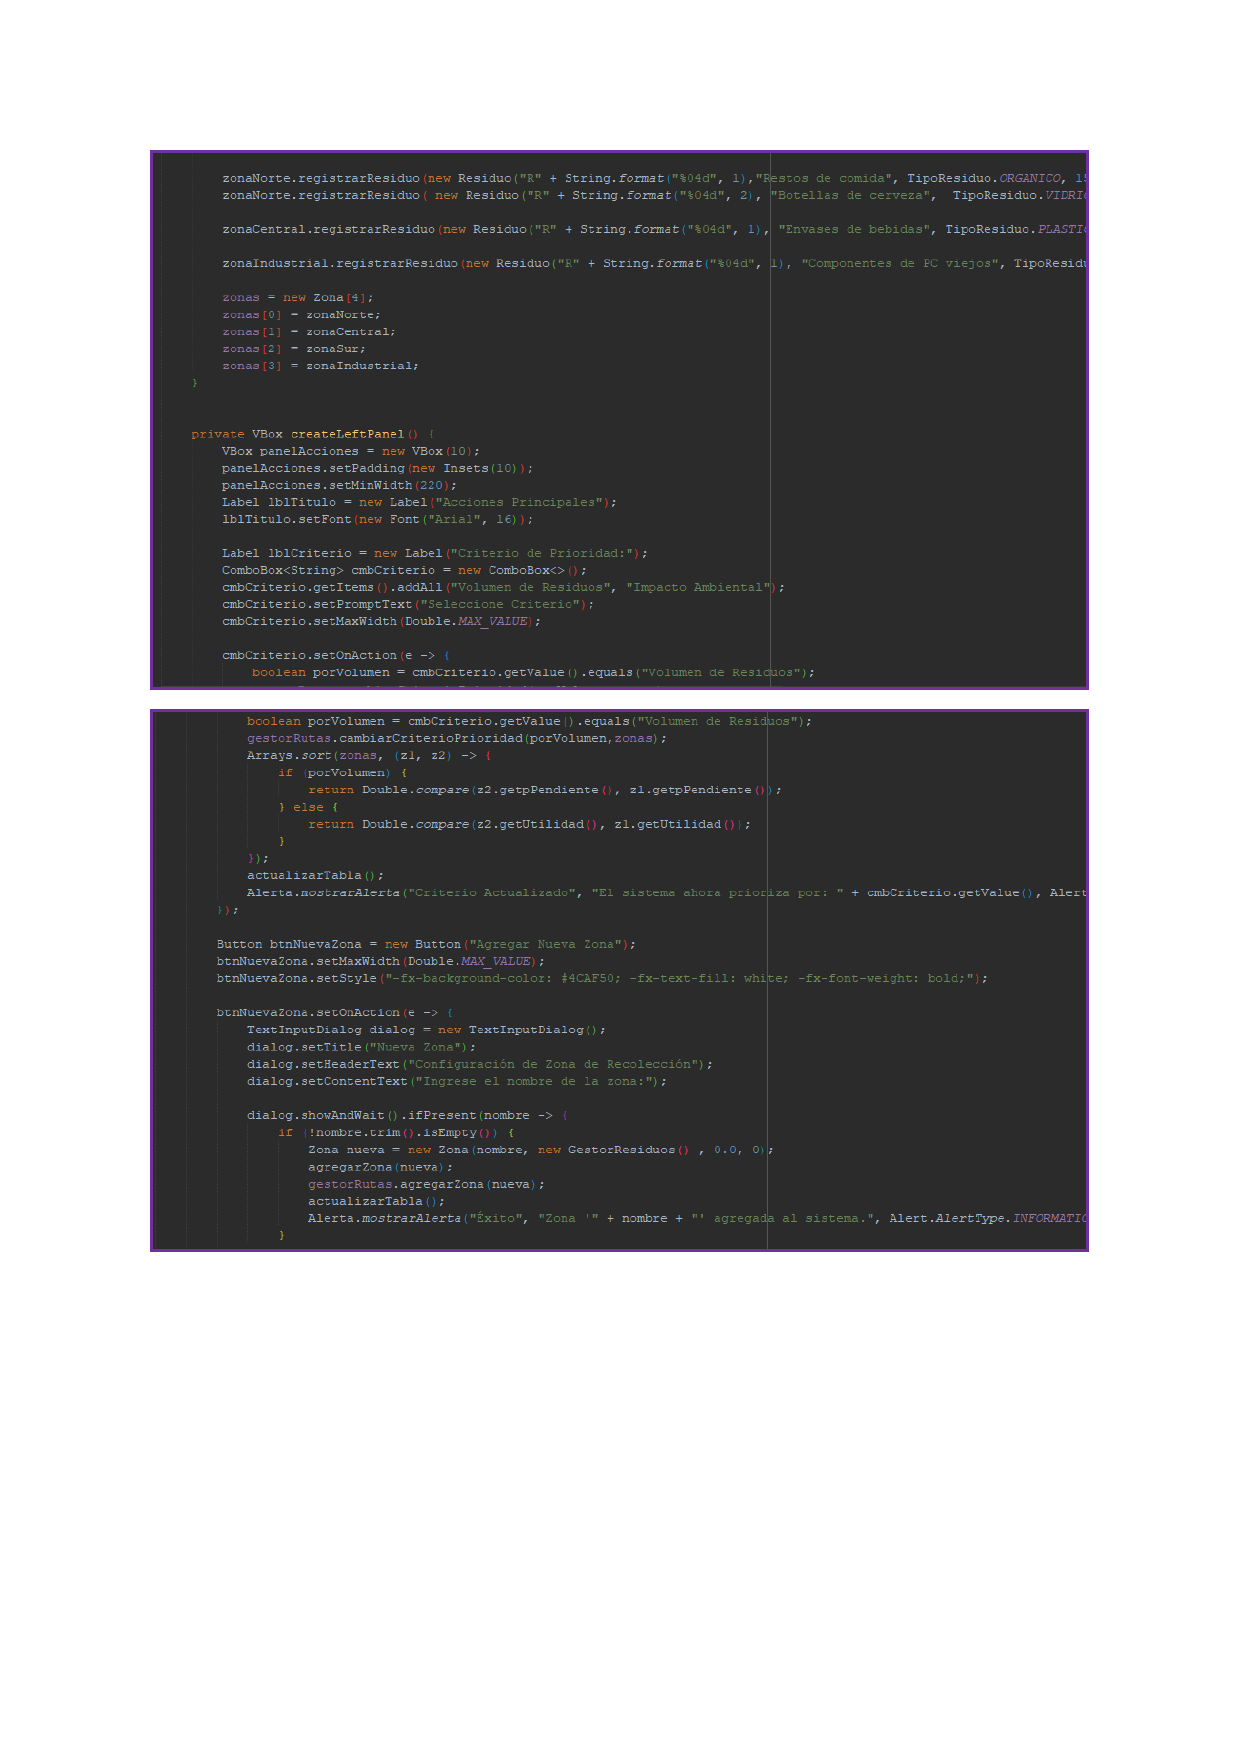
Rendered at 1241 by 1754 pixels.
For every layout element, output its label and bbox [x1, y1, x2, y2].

picture [153, 712, 1086, 1249]
picture [153, 153, 1086, 687]
